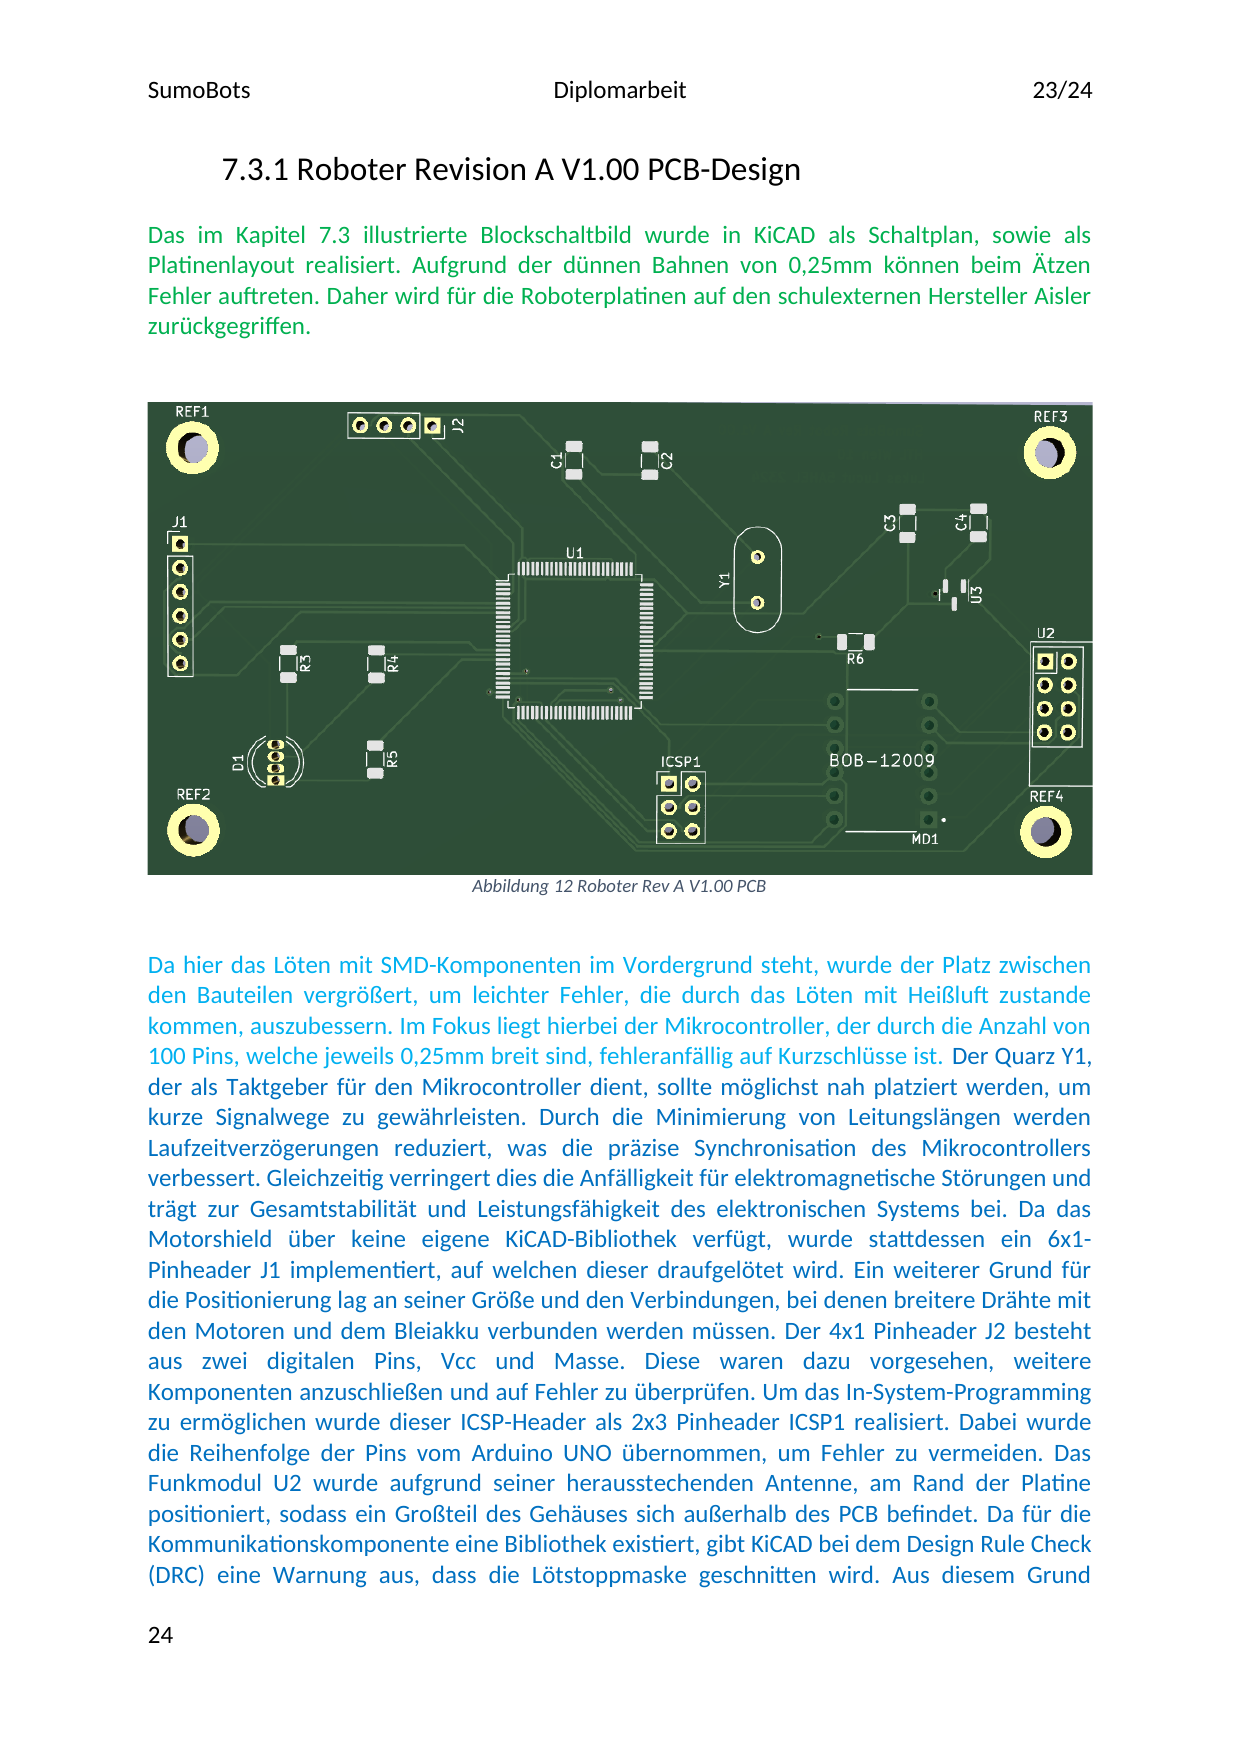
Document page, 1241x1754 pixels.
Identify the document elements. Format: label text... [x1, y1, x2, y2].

text Das im Kapitel 7.3 illustrierte Blockschaltbild wurde in KiCAD als Schaltplan, sowie als Platinenlayout realisiert. Aufgrund der dünnen Bahnen von 0,25mm können beim Ätzen Fehler auftreten. Daher wird für die Roboterplatinen auf den schulexternen Hersteller Aisler zurückgegriffen. [148, 219, 1093, 341]
picture [147, 402, 1093, 875]
text Abbildung 12 Roboter Rev A V1.00 PCB [148, 875, 1093, 897]
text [148, 949, 1093, 1590]
subtitle Roboter Revision A V1.00 PCB-Design [221, 148, 1093, 188]
